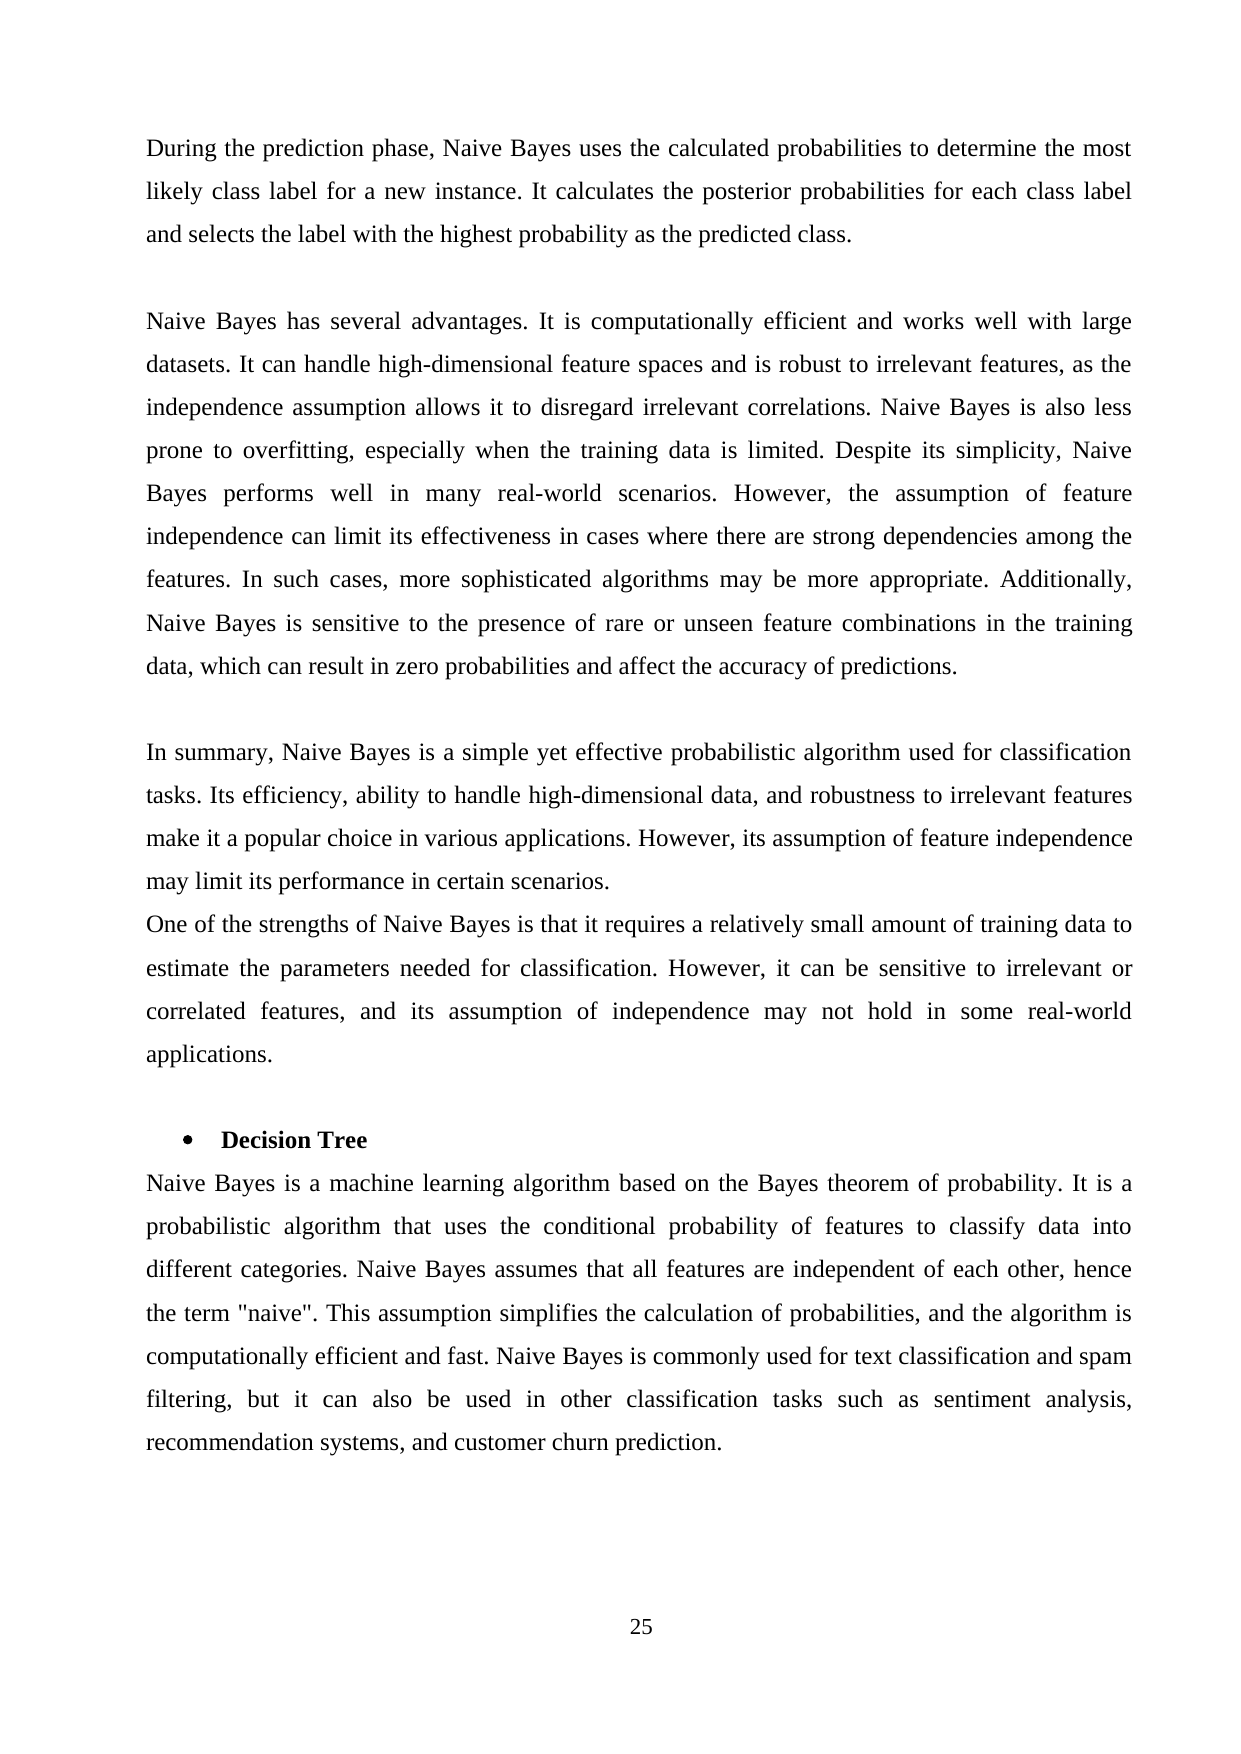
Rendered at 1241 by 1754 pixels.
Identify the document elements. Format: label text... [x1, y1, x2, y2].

text During the prediction phase, Naive Bayes uses the calculated probabilities to determine the most likely class label for a new instance. It calculates the posterior probabilities for each class label and selects the label with the highest probability as the predicted class. [146, 133, 1133, 248]
text One of the strengths of Naive Bayes is that it requires a relatively small amount of training data to estimate the parameters needed for classification. However, it can be sensitive to irrelevant or correlated features, and its assumption of independence may not hold in some real-world applications. [146, 909, 1133, 1068]
text Naive Bayes is a machine learning algorithm based on the Bayes theorem of probability. It is a probabilistic algorithm that uses the conditional probability of features to classify data into different categories. Naive Bayes assumes that all features are independent of each other, hence the term "naive". This assumption simplifies the calculation of probabilities, and the algorithm is computationally efficient and fast. Naive Bayes is commonly used for text classification and spam filtering, but it can also be used in other classification tasks such as sentiment analysis, recommendation systems, and customer churn prediction. [146, 1168, 1133, 1456]
list Decision Tree [183, 1125, 1133, 1154]
text Naive Bayes has several advantages. It is computationally efficient and works well with large datasets. It can handle high-dimensional feature spaces and is robust to irrelevant features, as the independence assumption allows it to disregard irrelevant correlations. Naive Bayes is also less prone to overfitting, especially when the training data is limited. Despite its simplicity, Naive Bayes performs well in many real-world scenarios. However, the assumption of feature independence can limit its effectiveness in cases where there are strong dependencies among the features. In such cases, more sophisticated algorithms may be more appropriate. Additionally, Naive Bayes is sensitive to the presence of rare or unseen feature combinations in the training data, which can result in zero probabilities and affect the accuracy of predictions. [146, 306, 1133, 679]
text In summary, Naive Bayes is a simple yet effective probabilistic algorithm used for classification tasks. Its efficiency, ability to handle high-dimensional data, and robustness to irrelevant features make it a popular choice in various applications. However, its assumption of feature independence may limit its performance in certain scenarios. [146, 737, 1133, 895]
